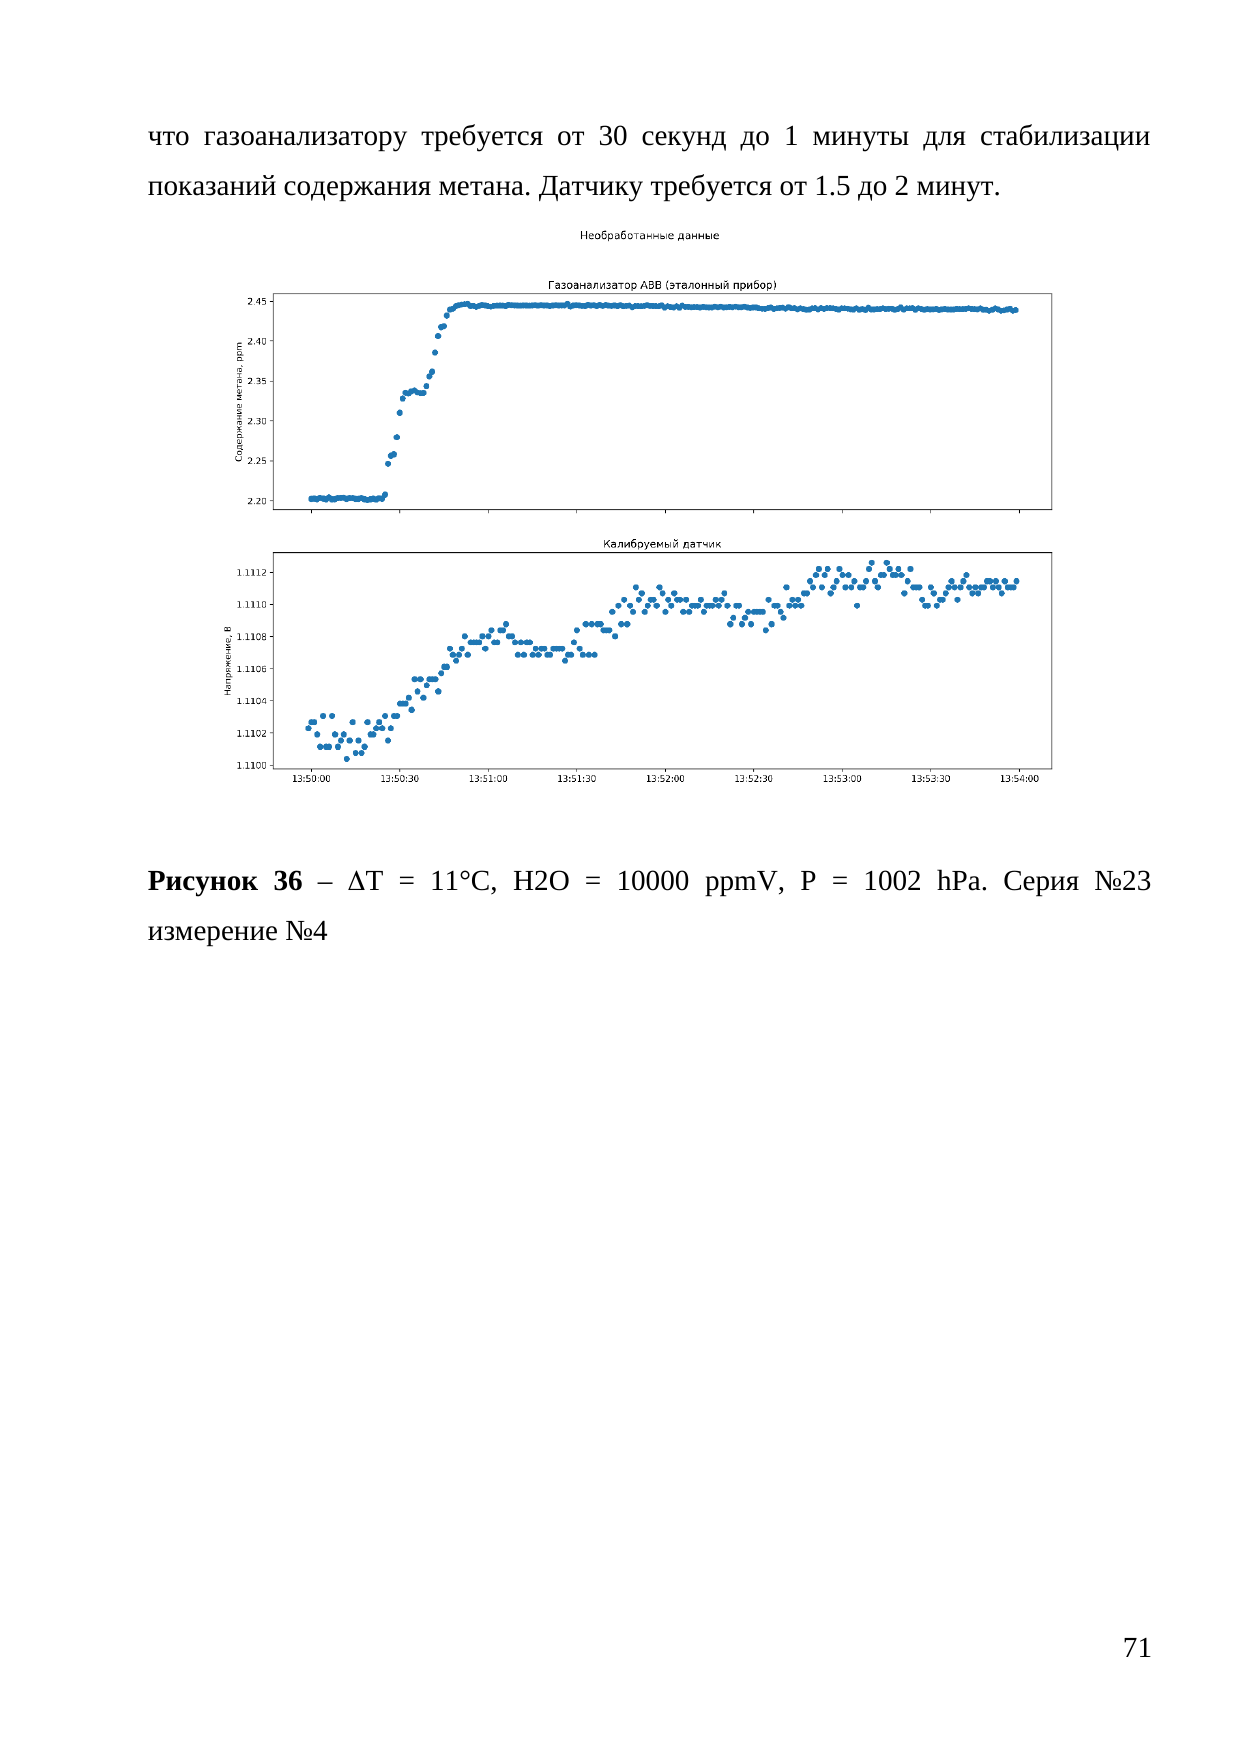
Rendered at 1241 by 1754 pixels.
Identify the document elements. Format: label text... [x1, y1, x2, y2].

picture [147, 218, 1152, 847]
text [148, 118, 1152, 202]
